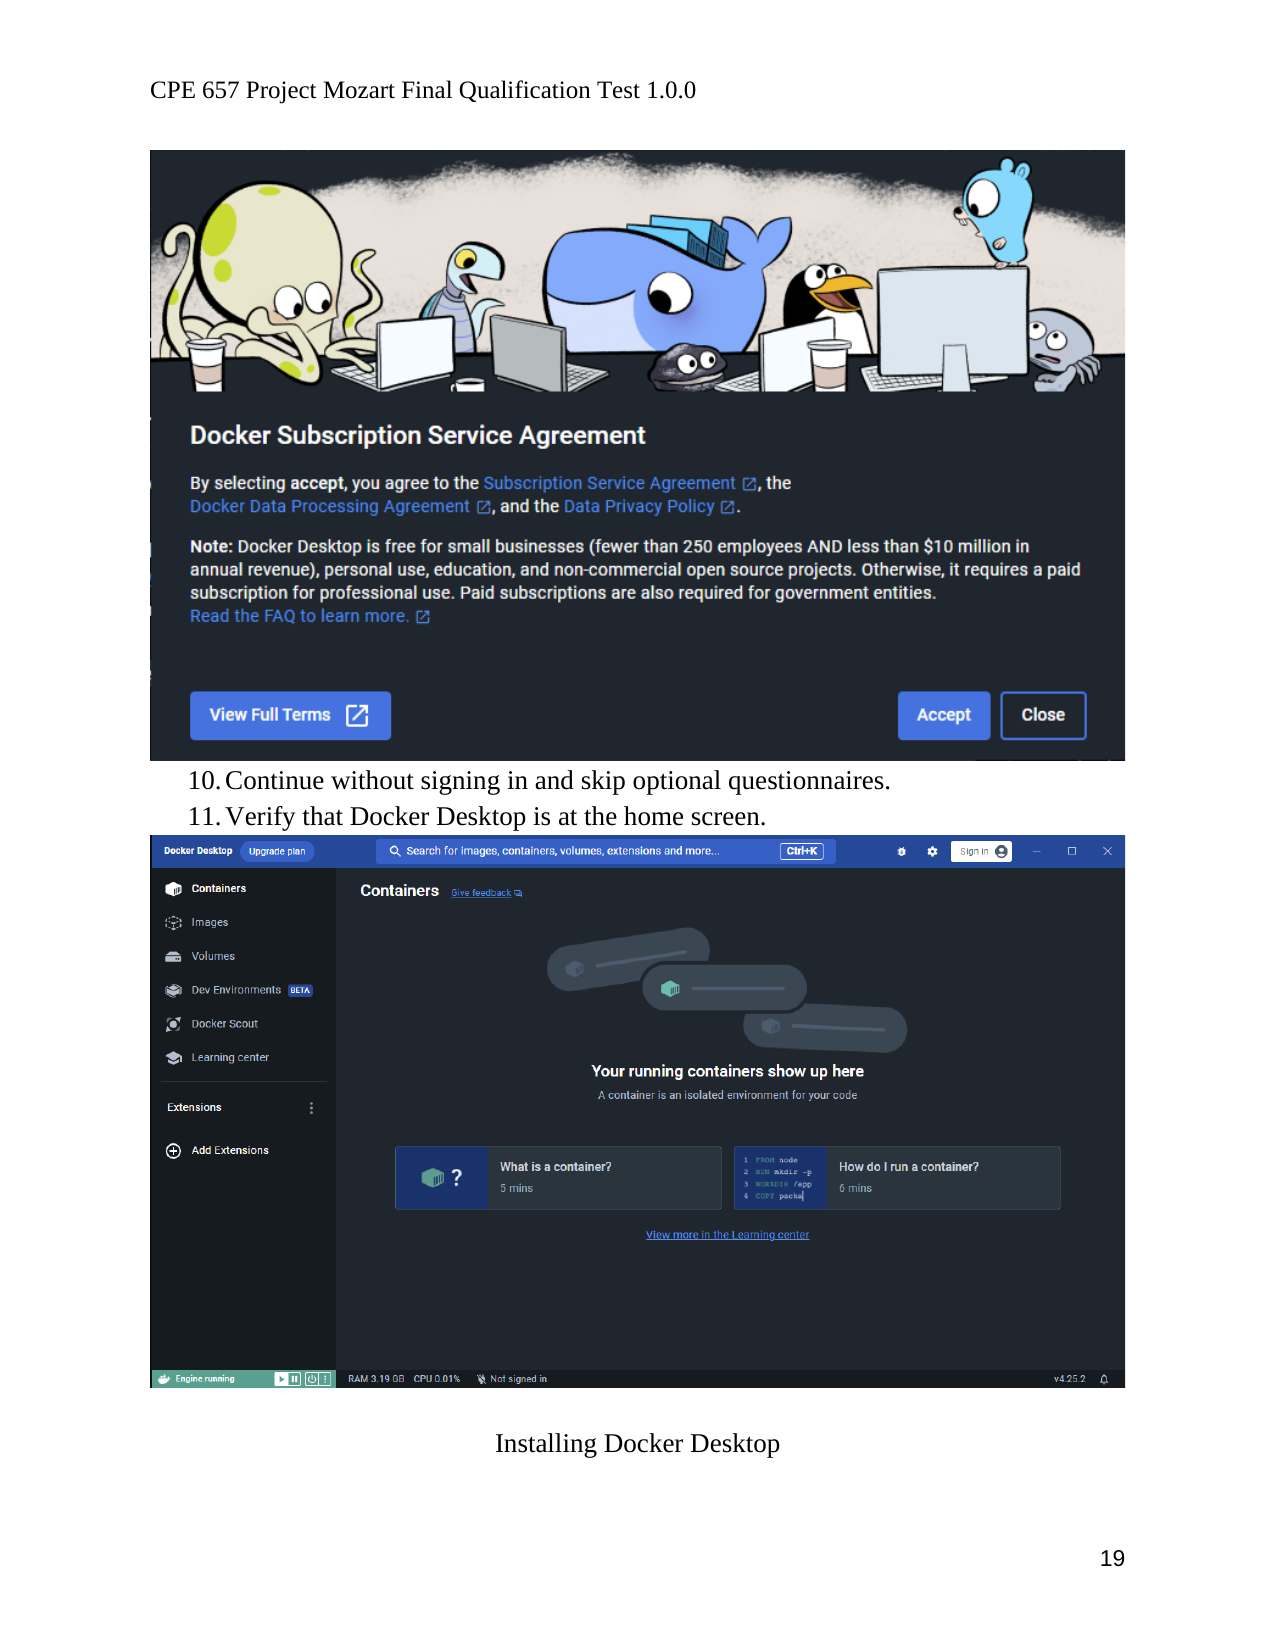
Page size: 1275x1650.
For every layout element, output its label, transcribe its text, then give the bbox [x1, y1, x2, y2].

picture [150, 835, 1125, 1388]
list Verify that Docker Desktop is at the home screen. [187, 800, 1125, 831]
text Installing Docker Desktop [150, 1427, 1125, 1458]
picture [150, 150, 1125, 761]
list Continue without signing in and skip optional questionnaires. [187, 764, 1125, 795]
